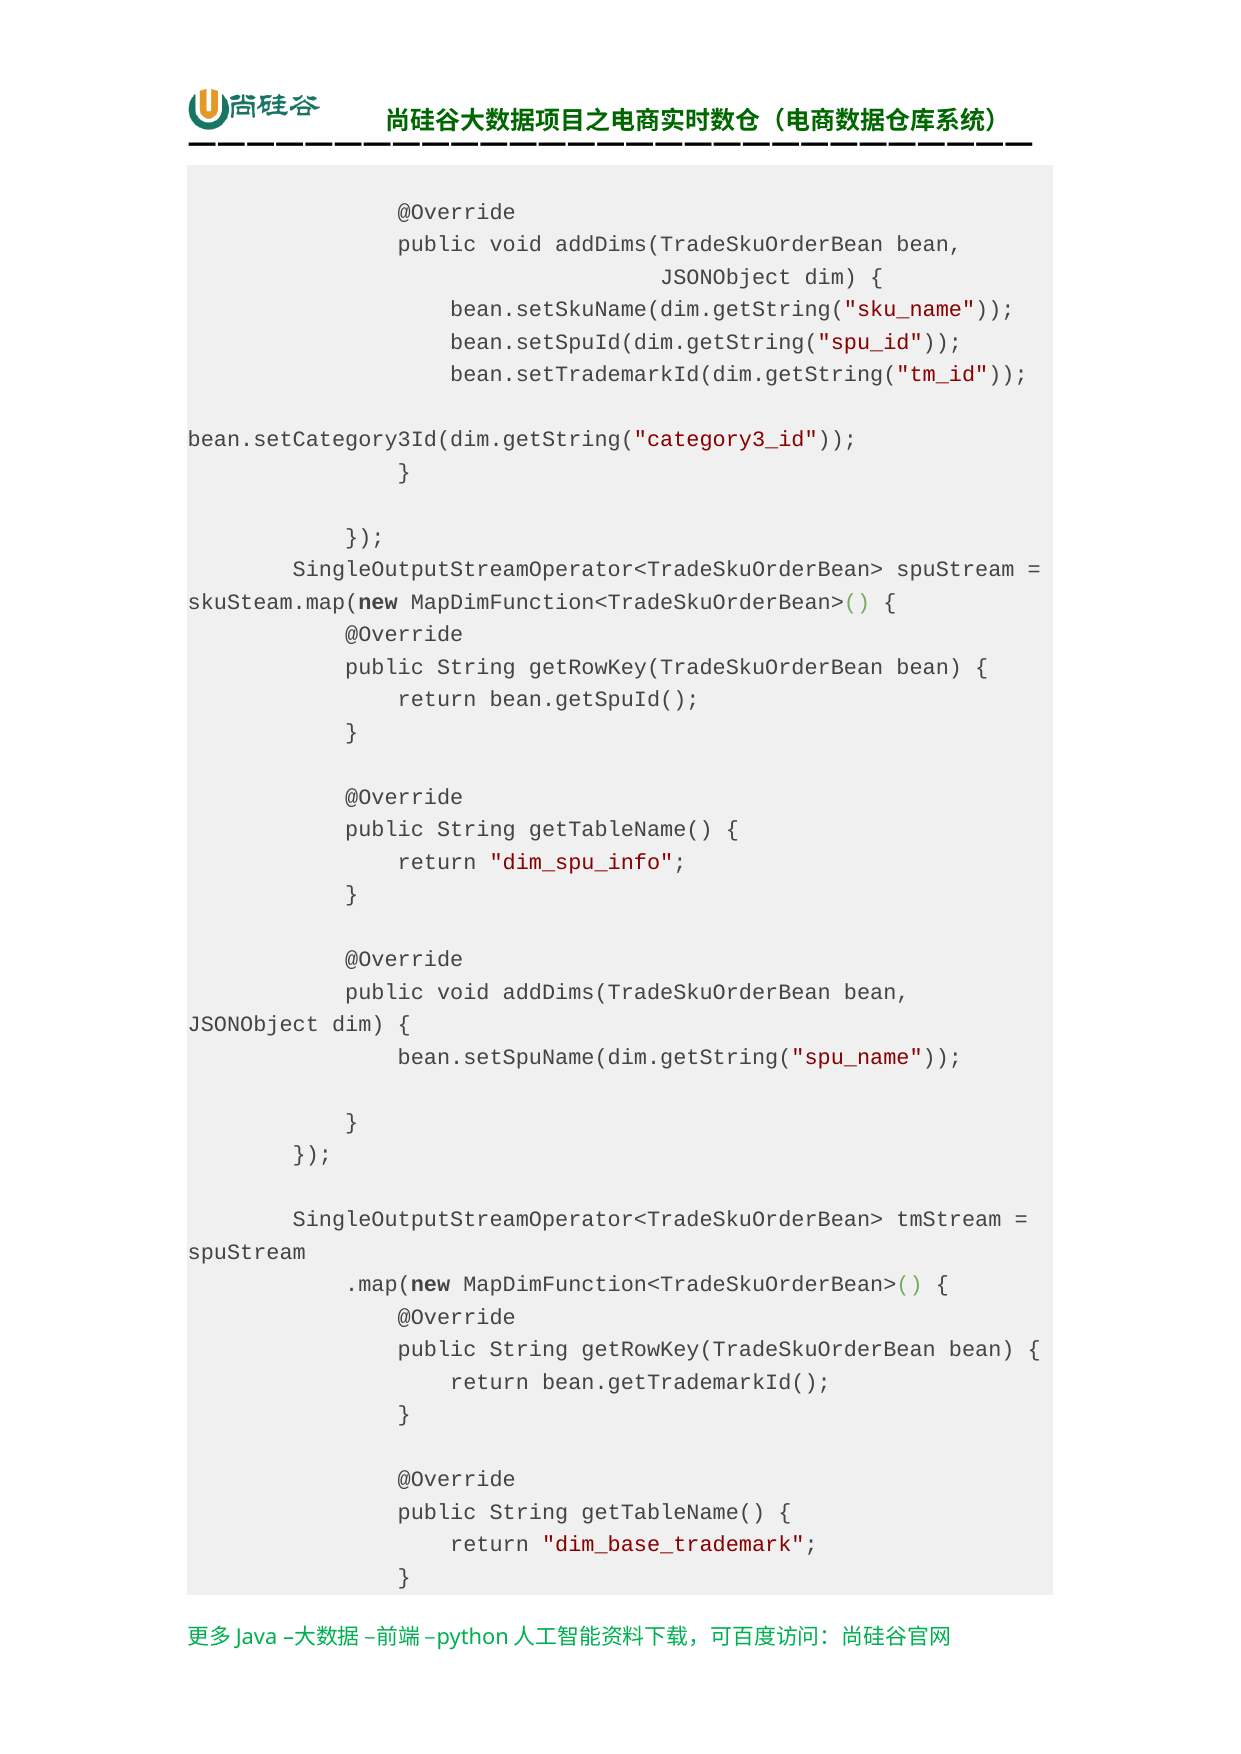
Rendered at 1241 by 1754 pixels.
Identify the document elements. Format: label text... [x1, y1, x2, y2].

text JSONObject dim) { [187, 262, 1053, 295]
text } [187, 1107, 1053, 1140]
text @Override [187, 782, 1053, 815]
text } [187, 880, 1053, 912]
text bean.setSpuId(dim.getString("spu_id")); [187, 327, 1053, 360]
text return "dim_spu_info"; [187, 847, 1053, 880]
text public void addDims(TradeSkuOrderBean bean, [187, 230, 1053, 262]
text } [187, 717, 1053, 750]
text public String getTableName() { [187, 815, 1053, 847]
text bean.setSkuName(dim.getString("sku_name")); [187, 295, 1053, 327]
text .map(new MapDimFunction<TradeSkuOrderBean>() { [187, 1270, 1053, 1302]
text public String getRowKey(TradeSkuOrderBean bean) { [187, 1335, 1053, 1367]
text @Override [187, 945, 1053, 977]
text }); [187, 522, 1053, 555]
text bean.setTrademarkId(dim.getString("tm_id")); [187, 360, 1053, 392]
text @Override [187, 197, 1053, 230]
text public String getRowKey(TradeSkuOrderBean bean) { [187, 652, 1053, 685]
text return "dim_base_trademark"; [187, 1530, 1053, 1562]
text SingleOutputStreamOperator<TradeSkuOrderBean> tmStream = spuStream [187, 1205, 1053, 1270]
text } [187, 1562, 1053, 1595]
text @Override [187, 1302, 1053, 1335]
text SingleOutputStreamOperator<TradeSkuOrderBean> spuStream = skuSteam.map(new MapDimFunction<TradeSkuOrderBean>() { [187, 555, 1053, 620]
text }); [187, 1140, 1053, 1172]
text bean.setCategory3Id(dim.getString("category3_id")); [187, 392, 1053, 457]
text @Override [187, 620, 1053, 652]
text public String getTableName() { [187, 1497, 1053, 1530]
text public void addDims(TradeSkuOrderBean bean, JSONObject dim) { [187, 977, 1053, 1042]
picture [187, 88, 320, 130]
text return bean.getSpuId(); [187, 685, 1053, 717]
text return bean.getTrademarkId(); [187, 1367, 1053, 1400]
text } [187, 457, 1053, 490]
text @Override [187, 1465, 1053, 1497]
text } [187, 1400, 1053, 1432]
text bean.setSpuName(dim.getString("spu_name")); [187, 1042, 1053, 1075]
